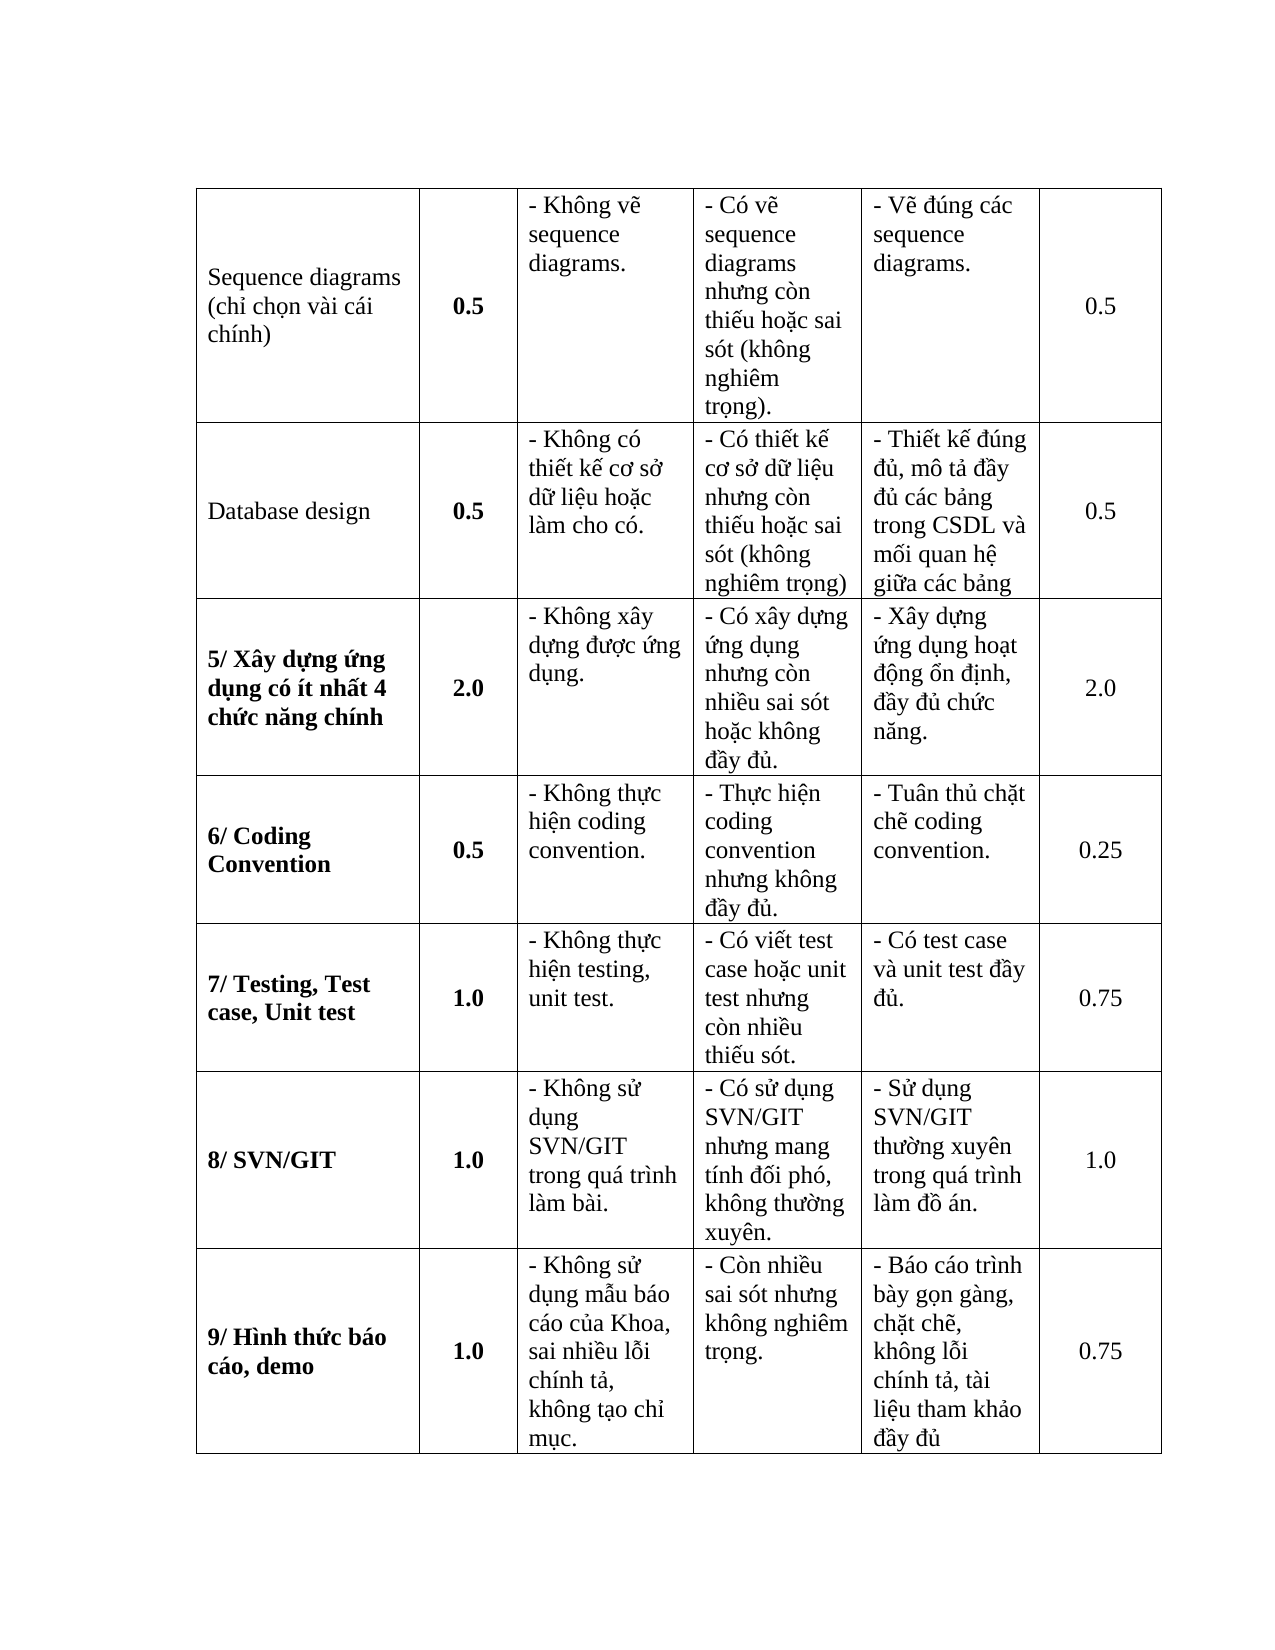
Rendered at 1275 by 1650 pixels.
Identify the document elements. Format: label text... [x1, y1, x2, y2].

table_cell - Tuân thủ chặt chẽ coding convention. [862, 776, 1039, 923]
table_cell 1.0 [420, 924, 517, 1071]
table_cell - Có test case và unit test đầy đủ. [862, 924, 1039, 1071]
table_cell 9/ Hình thức báo cáo, demo [197, 1249, 419, 1453]
table_cell 0.5 [1040, 423, 1161, 598]
table_cell 1.0 [420, 1072, 517, 1247]
table_cell - Thực hiện coding convention nhưng không đầy đủ. [694, 776, 861, 923]
table_cell - Có thiết kế cơ sở dữ liệu nhưng còn thiếu hoặc sai sót (không nghiêm trọng) [694, 423, 861, 598]
table_cell 5/ Xây dựng ứng dụng có ít nhất 4 chức năng chính [197, 599, 419, 775]
table_cell - Có xây dựng ứng dụng nhưng còn nhiều sai sót hoặc không đầy đủ. [694, 599, 861, 775]
table_cell - Có sử dụng SVN/GIT nhưng mang tính đối phó, không thường xuyên. [694, 1072, 861, 1247]
table_cell - Báo cáo trình bày gọn gàng, chặt chẽ, không lỗi chính tả, tài liệu tham khảo đầy đủ [862, 1249, 1039, 1453]
table_cell 0.75 [1040, 1249, 1161, 1453]
table_cell 0.5 [1040, 189, 1161, 422]
table_cell - Không vẽ sequence diagrams. [518, 189, 693, 422]
table_cell 7/ Testing, Test case, Unit test [197, 924, 419, 1071]
table_cell 0.5 [420, 189, 517, 422]
table_cell - Không thực hiện testing, unit test. [518, 924, 693, 1071]
table_cell - Có vẽ sequence diagrams nhưng còn thiếu hoặc sai sót (không nghiêm trọng). [694, 189, 861, 422]
table_cell 0.75 [1040, 924, 1161, 1071]
table_cell 8/ SVN/GIT [197, 1072, 419, 1247]
table_cell 0.25 [1040, 776, 1161, 923]
table_cell 1.0 [1040, 1072, 1161, 1247]
table_cell - Không thực hiện coding convention. [518, 776, 693, 923]
table_cell 1.0 [420, 1249, 517, 1453]
table_cell - Sử dụng SVN/GIT thường xuyên trong quá trình làm đồ án. [862, 1072, 1039, 1247]
table_cell 6/ Coding Convention [197, 776, 419, 923]
table_cell - Có viết test case hoặc unit test nhưng còn nhiều thiếu sót. [694, 924, 861, 1071]
table_cell - Còn nhiều sai sót nhưng không nghiêm trọng. [694, 1249, 861, 1453]
table_cell - Không xây dựng được ứng dụng. [518, 599, 693, 775]
table_cell 0.5 [420, 423, 517, 598]
table_cell - Không có thiết kế cơ sở dữ liệu hoặc làm cho có. [518, 423, 693, 598]
table_cell 2.0 [420, 599, 517, 775]
table_cell 2.0 [1040, 599, 1161, 775]
table_cell - Không sử dụng SVN/GIT trong quá trình làm bài. [518, 1072, 693, 1247]
table_cell - Không sử dụng mẫu báo cáo của Khoa, sai nhiều lỗi chính tả, không tạo chỉ mục. [518, 1249, 693, 1453]
table_cell - Xây dựng ứng dụng hoạt động ổn định, đầy đủ chức năng. [862, 599, 1039, 775]
table_cell Sequence diagrams (chỉ chọn vài cái chính) [197, 189, 419, 422]
table_cell - Thiết kế đúng đủ, mô tả đầy đủ các bảng trong CSDL và mối quan hệ giữa các bảng [862, 423, 1039, 598]
table_cell - Vẽ đúng các sequence diagrams. [862, 189, 1039, 422]
table_cell 0.5 [420, 776, 517, 923]
table_cell Database design [197, 423, 419, 598]
